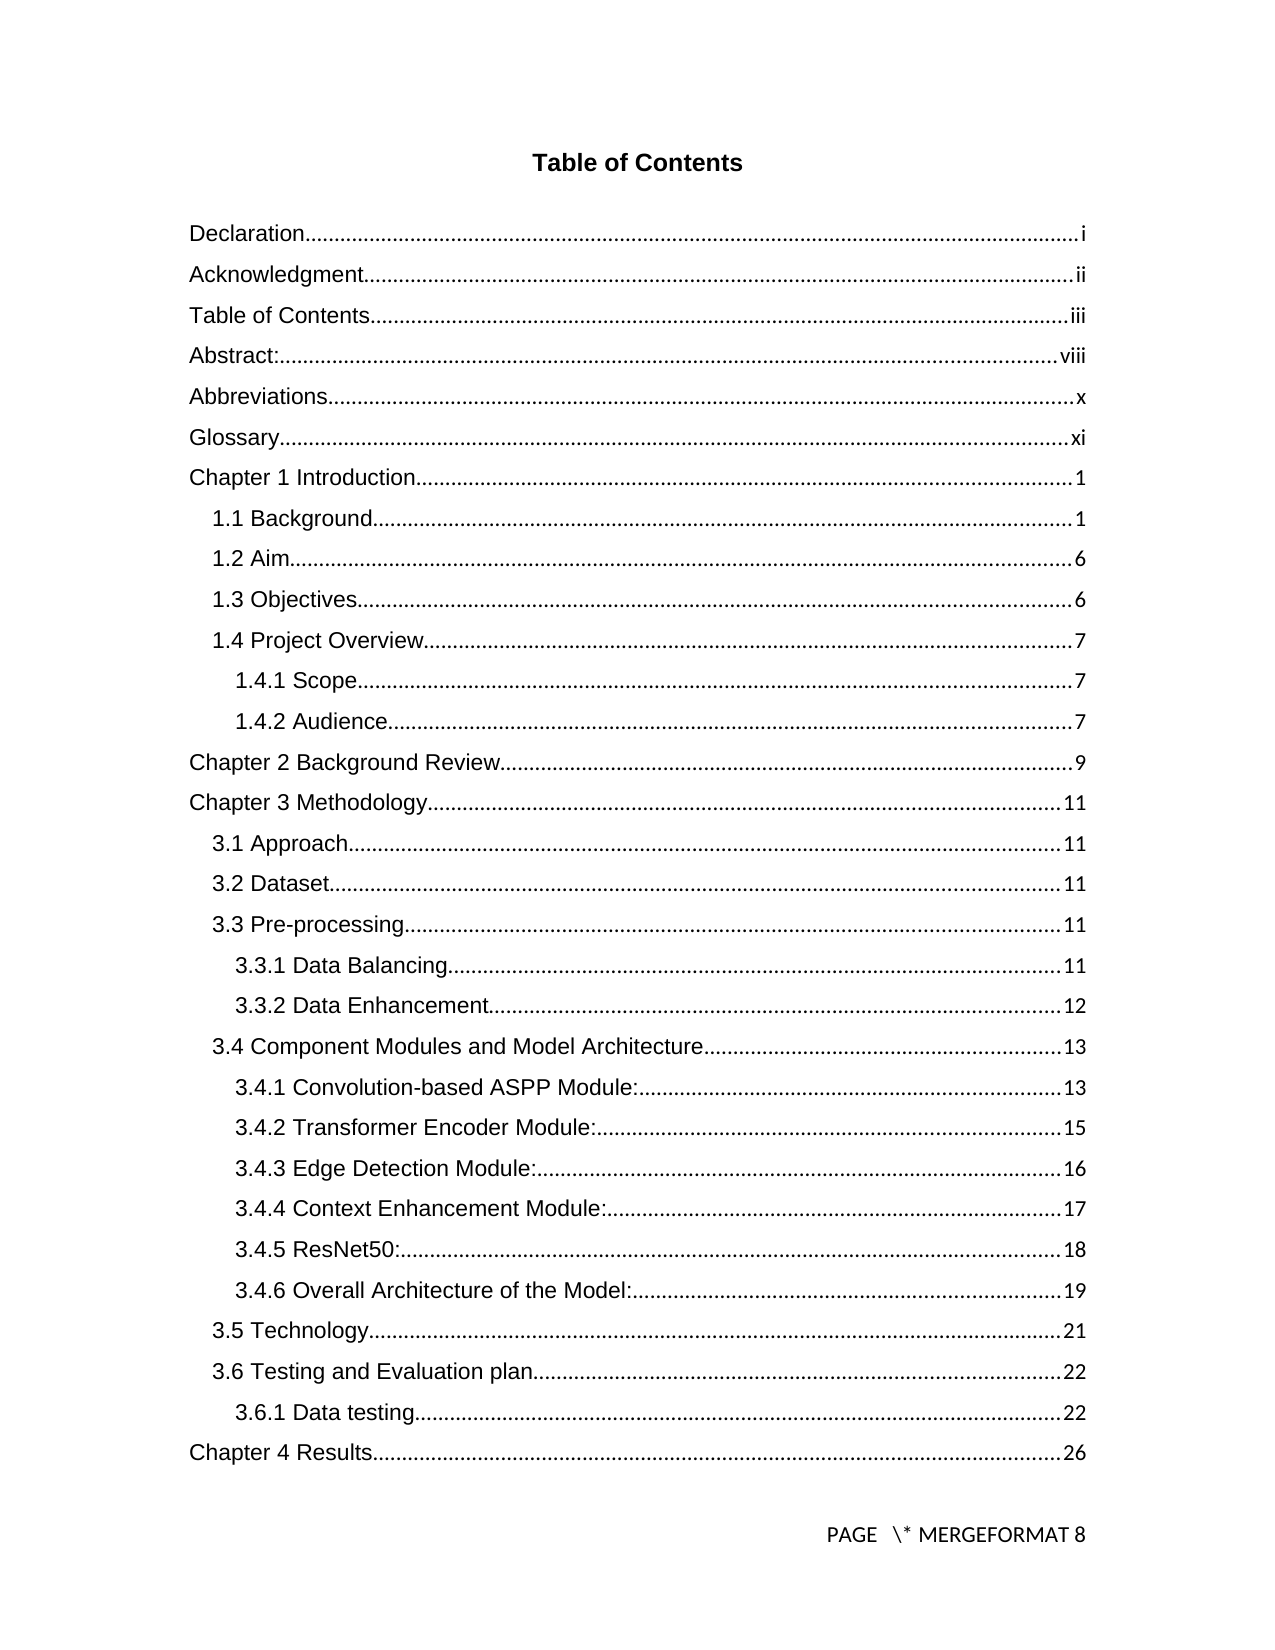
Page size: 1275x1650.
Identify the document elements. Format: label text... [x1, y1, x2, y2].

subtitle Table of Contents [189, 148, 1086, 176]
